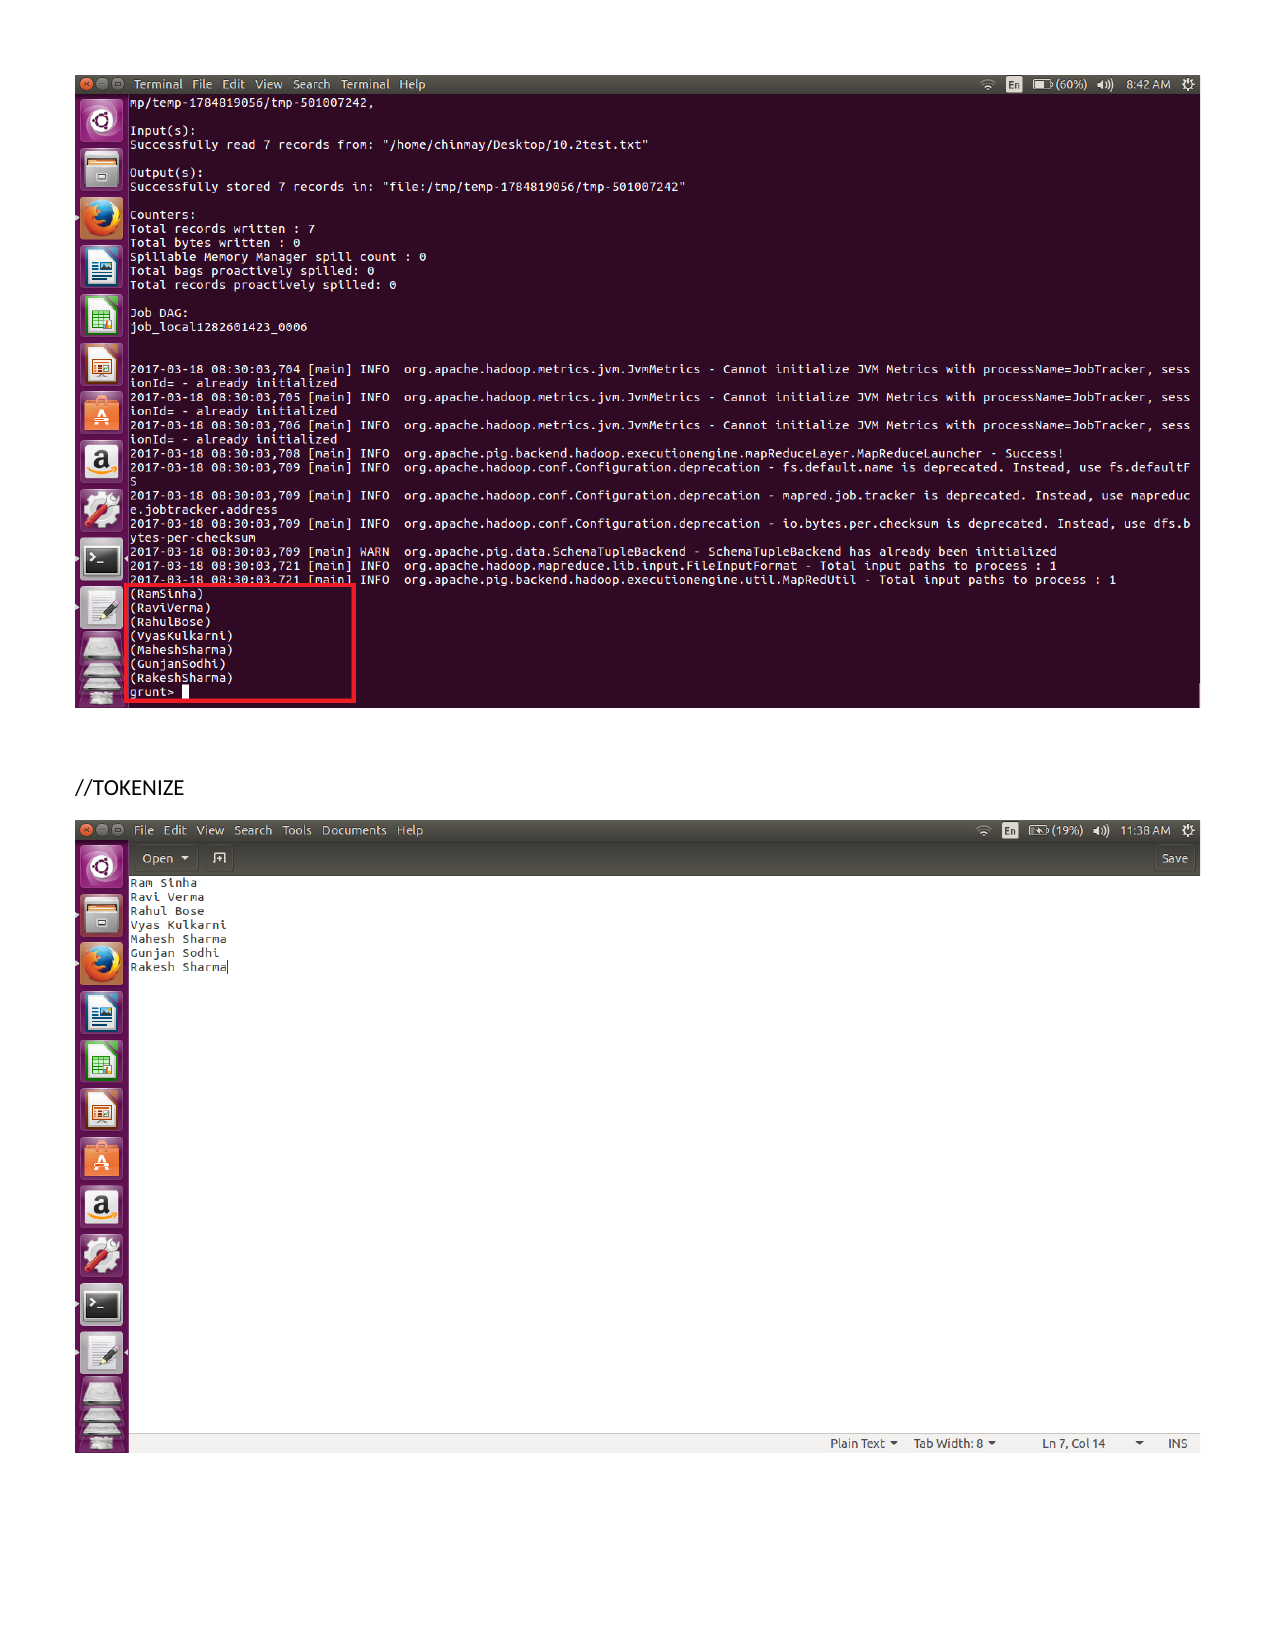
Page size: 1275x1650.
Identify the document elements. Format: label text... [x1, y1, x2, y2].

picture [75, 75, 1200, 708]
picture [75, 820, 1200, 1453]
text //TOKENIZE [75, 773, 1200, 801]
